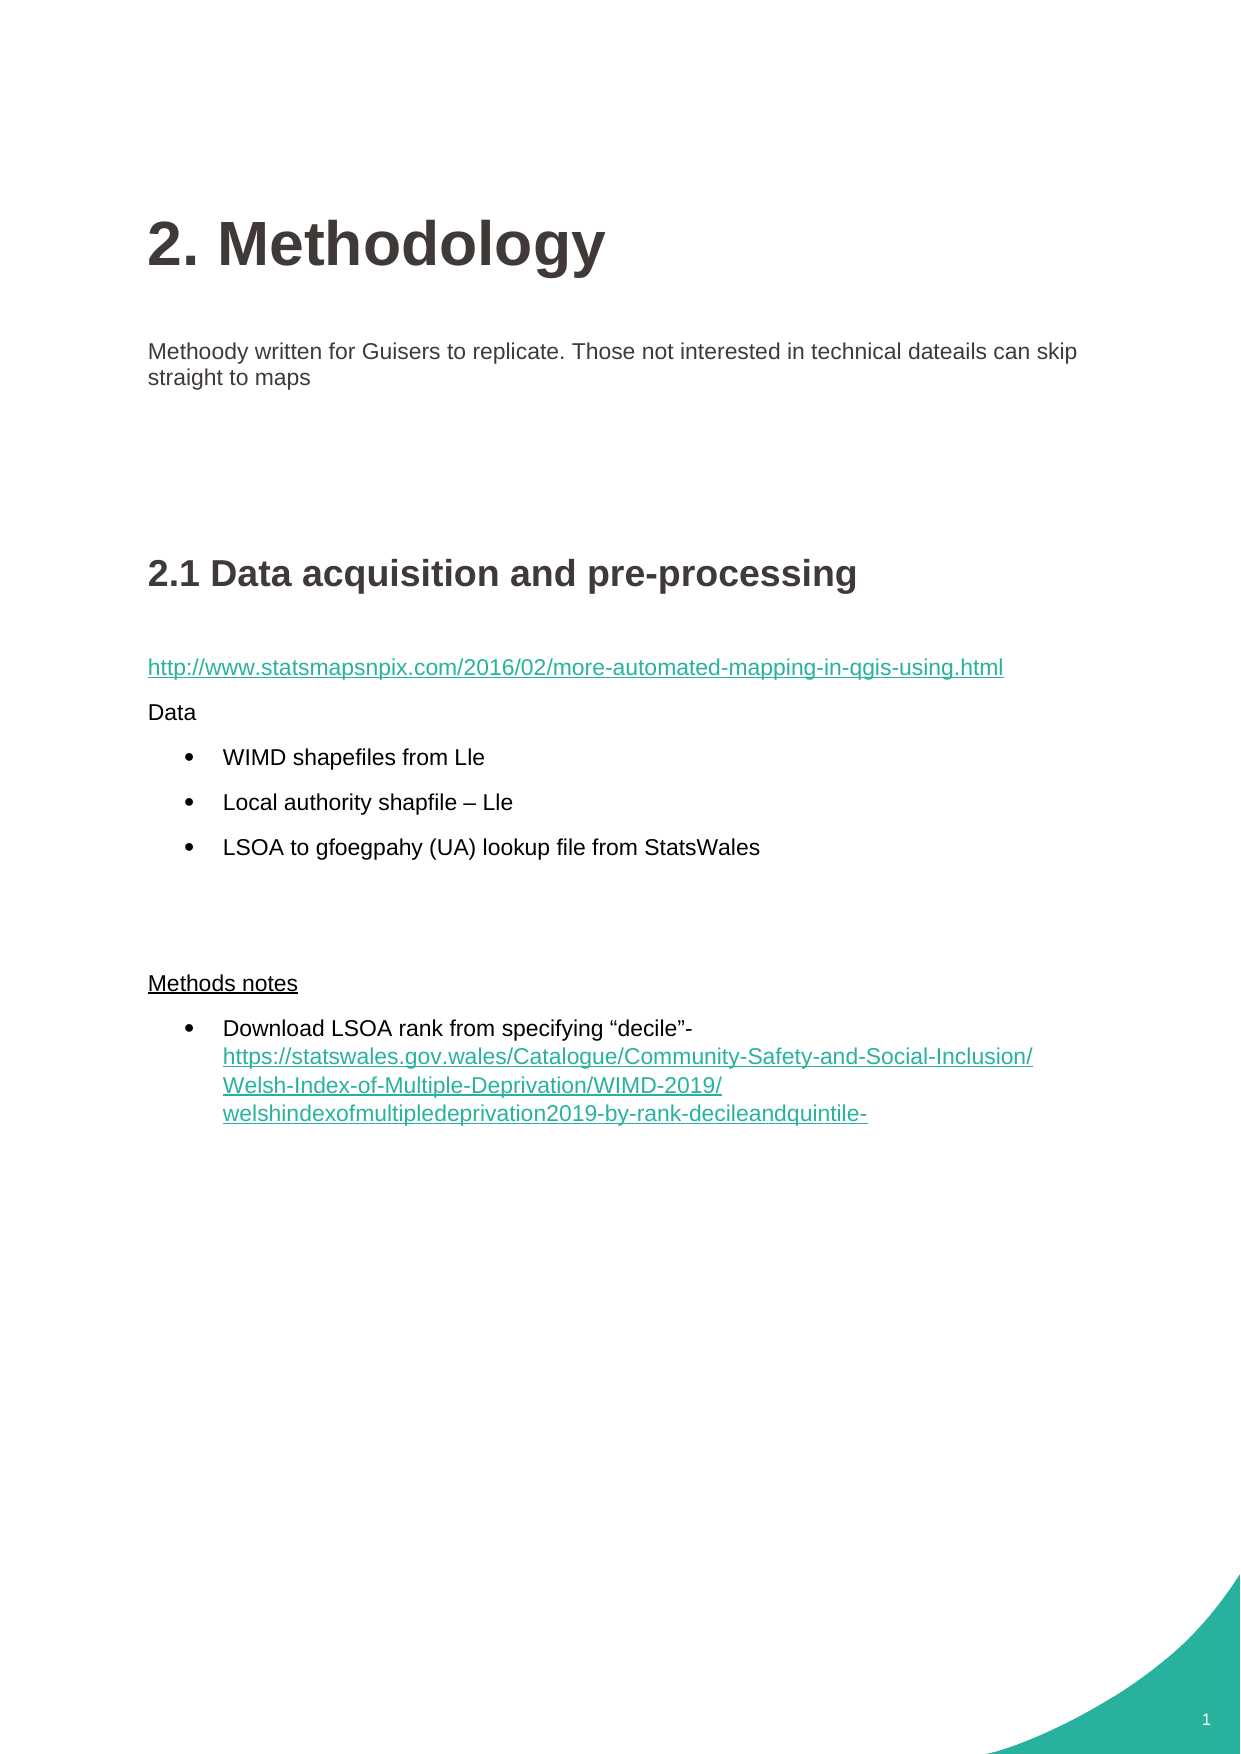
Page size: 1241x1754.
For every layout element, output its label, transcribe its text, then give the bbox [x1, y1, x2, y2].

list WIMD shapefiles from Lle [185, 744, 1092, 770]
subtitle 2. Methodology [148, 207, 1092, 279]
text Data [148, 699, 1092, 725]
text http://www.statsmapsnpix.com/2016/02/more-automated-mapping-in-qgis-using.html [148, 654, 1092, 680]
list Download LSOA rank from specifying “decile”- https://statswales.gov.wales/Catalogue/Community-Safety-and-Social-Inclusion/Welsh-Index-of-Multiple-Deprivation/WIMD-2019/welshindexofmultipledeprivation2019-by-rank-decileandquintile-lowerlayersuperoutputarea. Data prepped in Excel to remove superfluous rows and columns - [185, 1015, 1092, 1126]
list Local authority shapfile – Lle [185, 789, 1092, 816]
subtitle 2.1 Data acquisition and pre-processing [148, 552, 1092, 595]
list LSOA to gfoegpahy (UA) lookup file from StatsWales [185, 834, 1092, 861]
text Methods notes [148, 969, 1092, 996]
picture [986, 1572, 1240, 1754]
subtitle Methoody written for Guisers to replicate. Those not interested in technical dateails can skip straight to maps [148, 338, 1092, 390]
